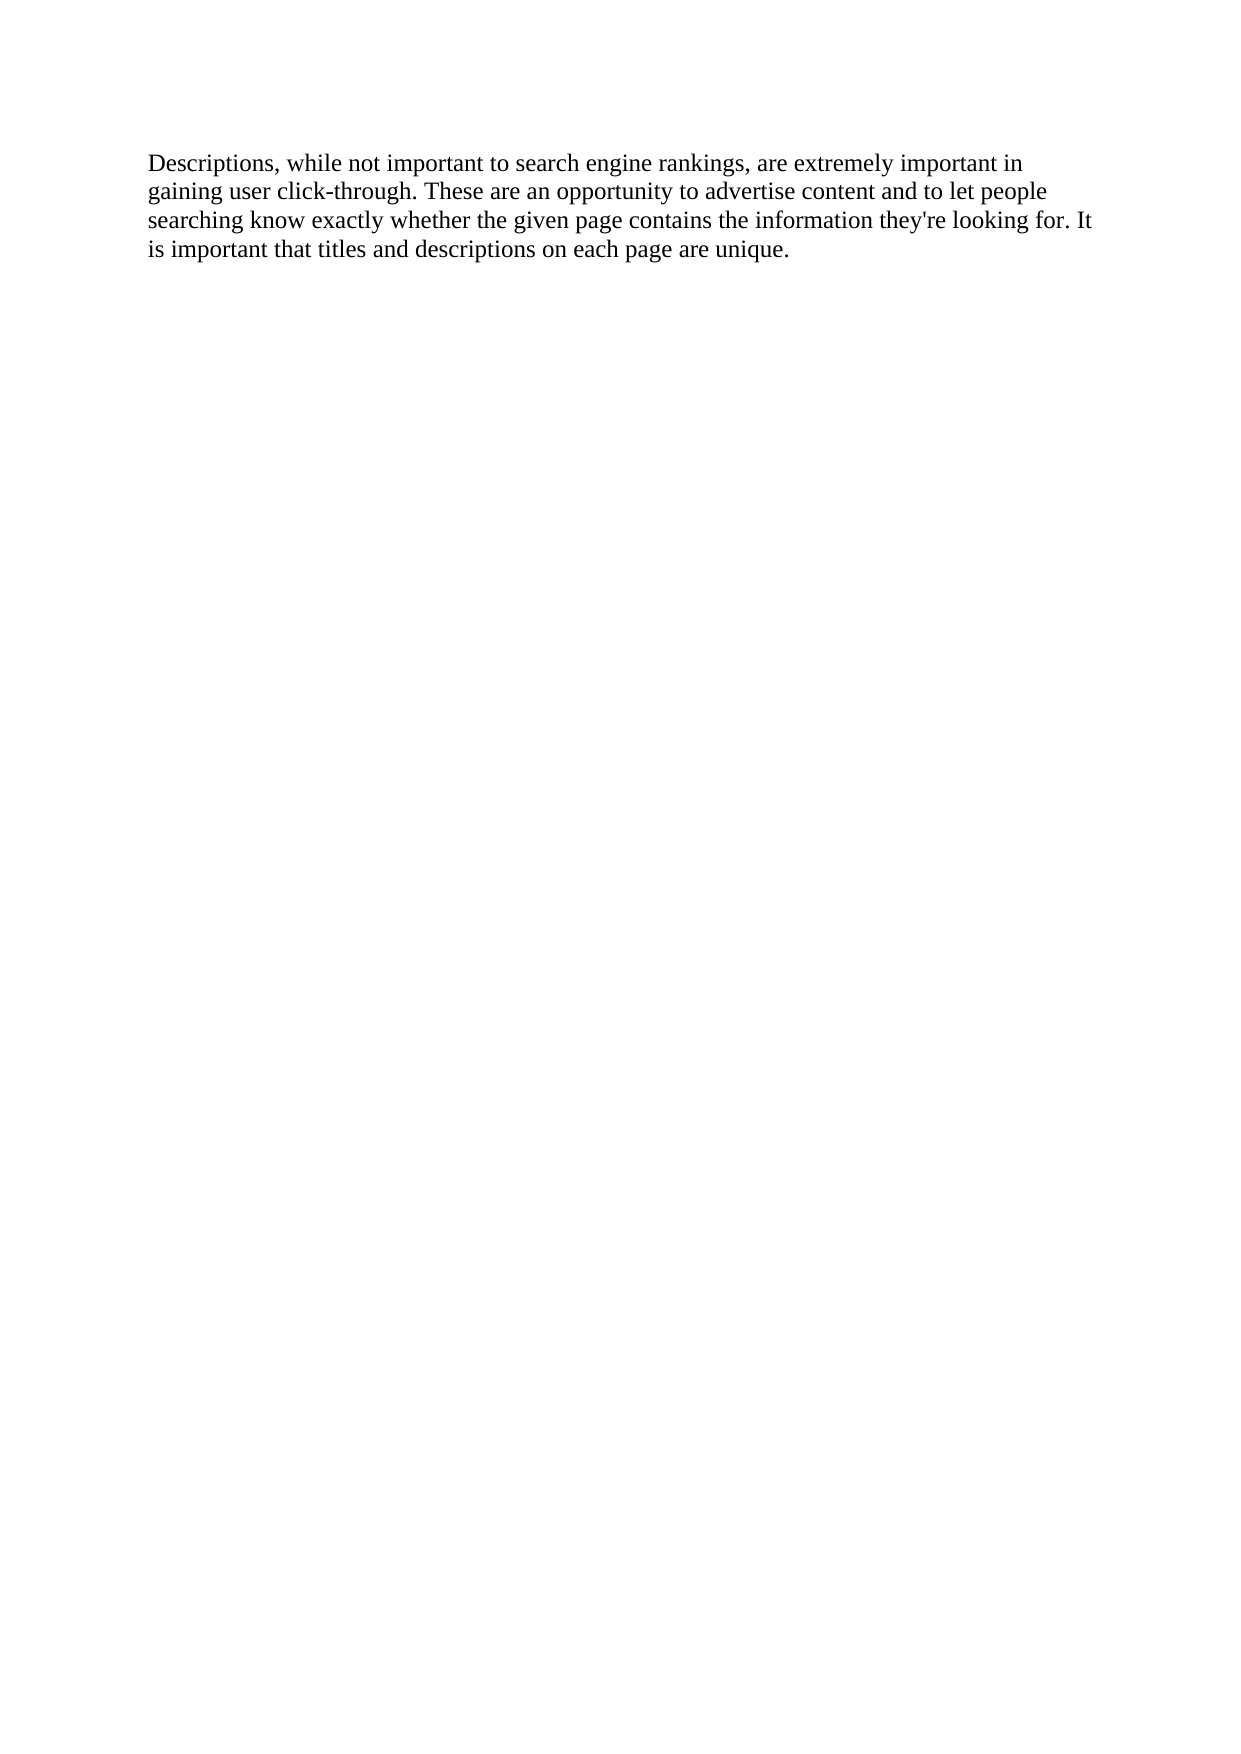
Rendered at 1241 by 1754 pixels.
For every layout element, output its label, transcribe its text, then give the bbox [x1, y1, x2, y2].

text Descriptions, while not important to search engine rankings, are extremely important in gaining user click-through. These are an opportunity to advertise content and to let people searching know exactly whether the given page contains the information they're looking for. It is important that titles and descriptions on each page are unique. [148, 148, 1093, 263]
